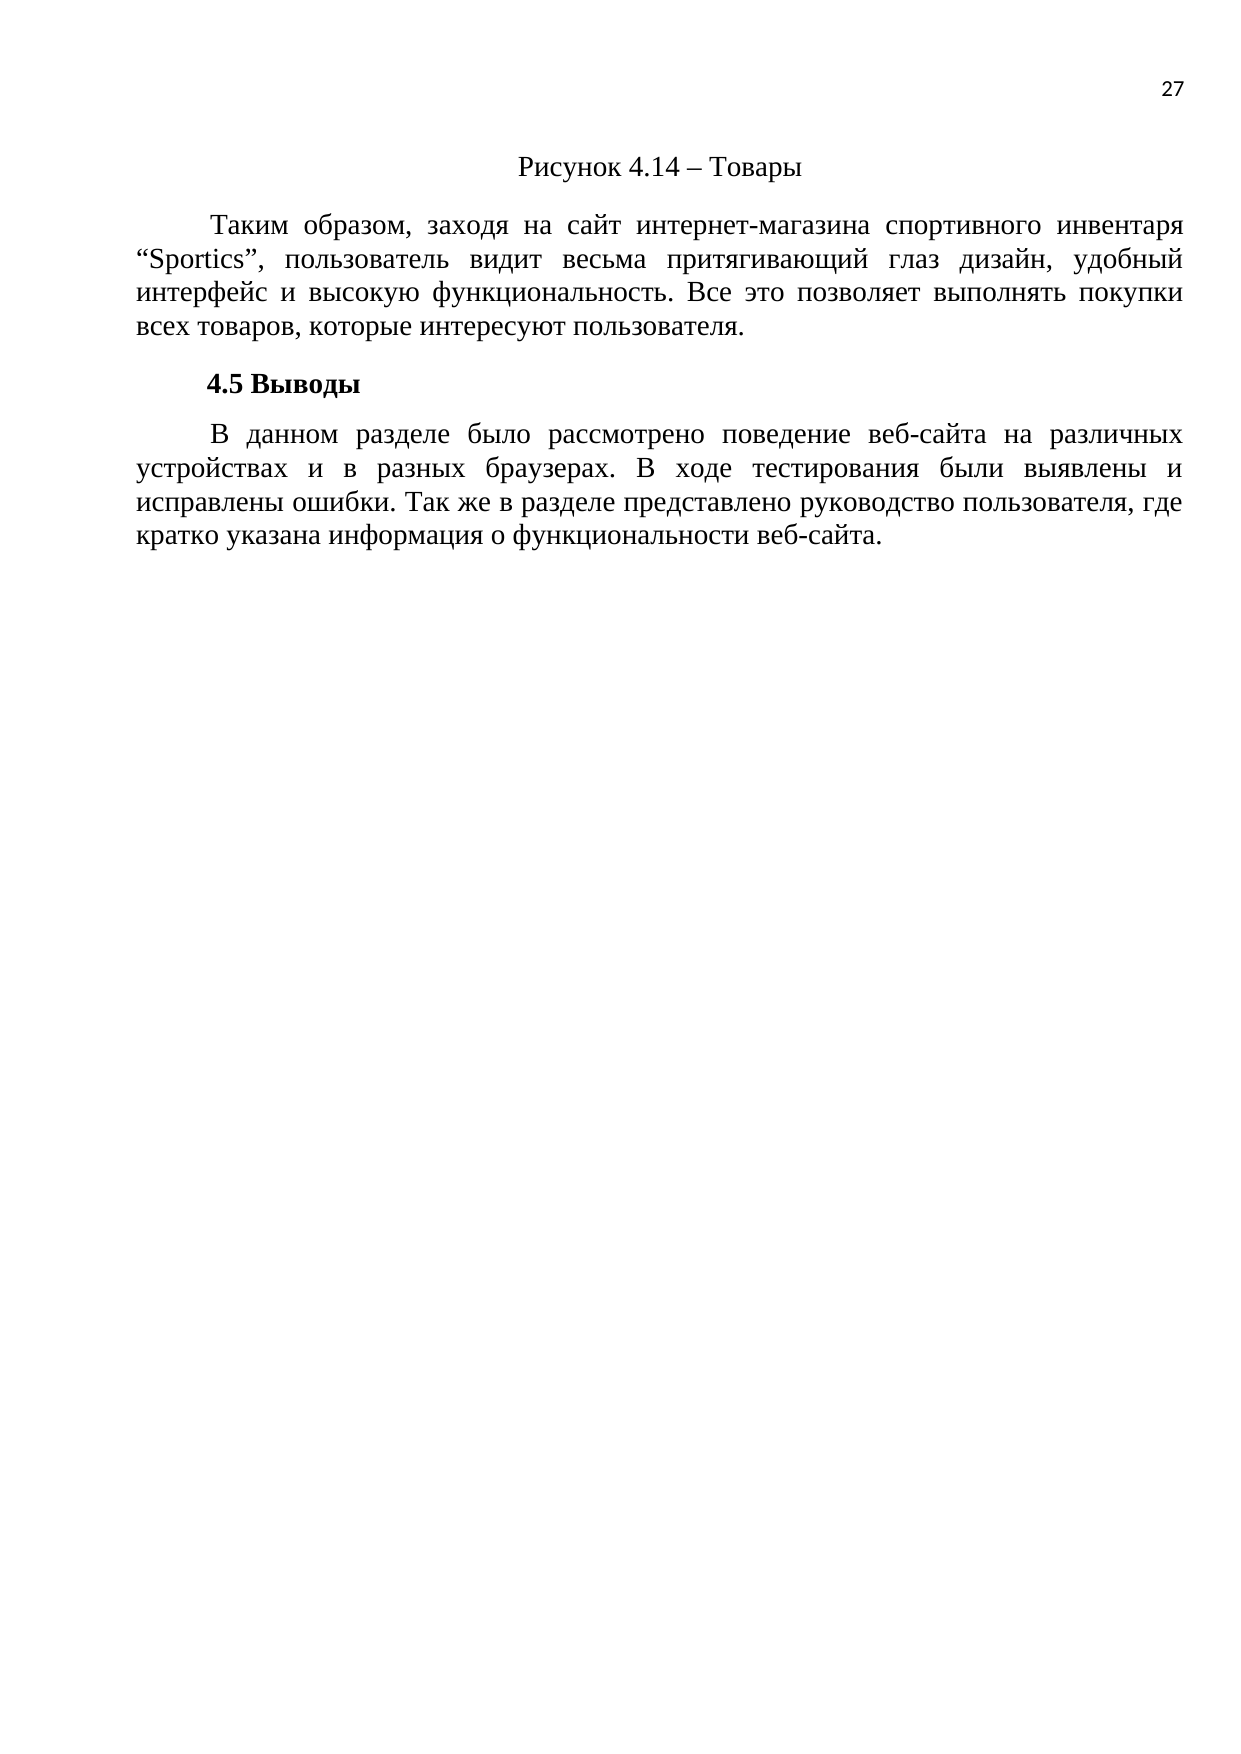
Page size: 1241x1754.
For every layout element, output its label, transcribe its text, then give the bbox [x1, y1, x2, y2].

subtitle 4.5 Выводы [136, 366, 1184, 400]
text В данном разделе было рассмотрено поведение веб-сайта на различных устройствах и в разных браузерах. В ходе тестирования были выявлены и исправлены ошибки. Так же в разделе представлено руководство пользователя, где кратко указана информация о функциональности веб-сайта. [136, 417, 1184, 551]
text Рисунок 4.14 – Товары [136, 149, 1184, 182]
text Таким образом, заходя на сайт интернет-магазина спортивного инвентаря “Sportics”, пользователь видит весьма притягивающий глаз дизайн, удобный интерфейс и высокую функциональность. Все это позволяет выполнять покупки всех товаров, которые интересуют пользователя. [136, 207, 1184, 341]
